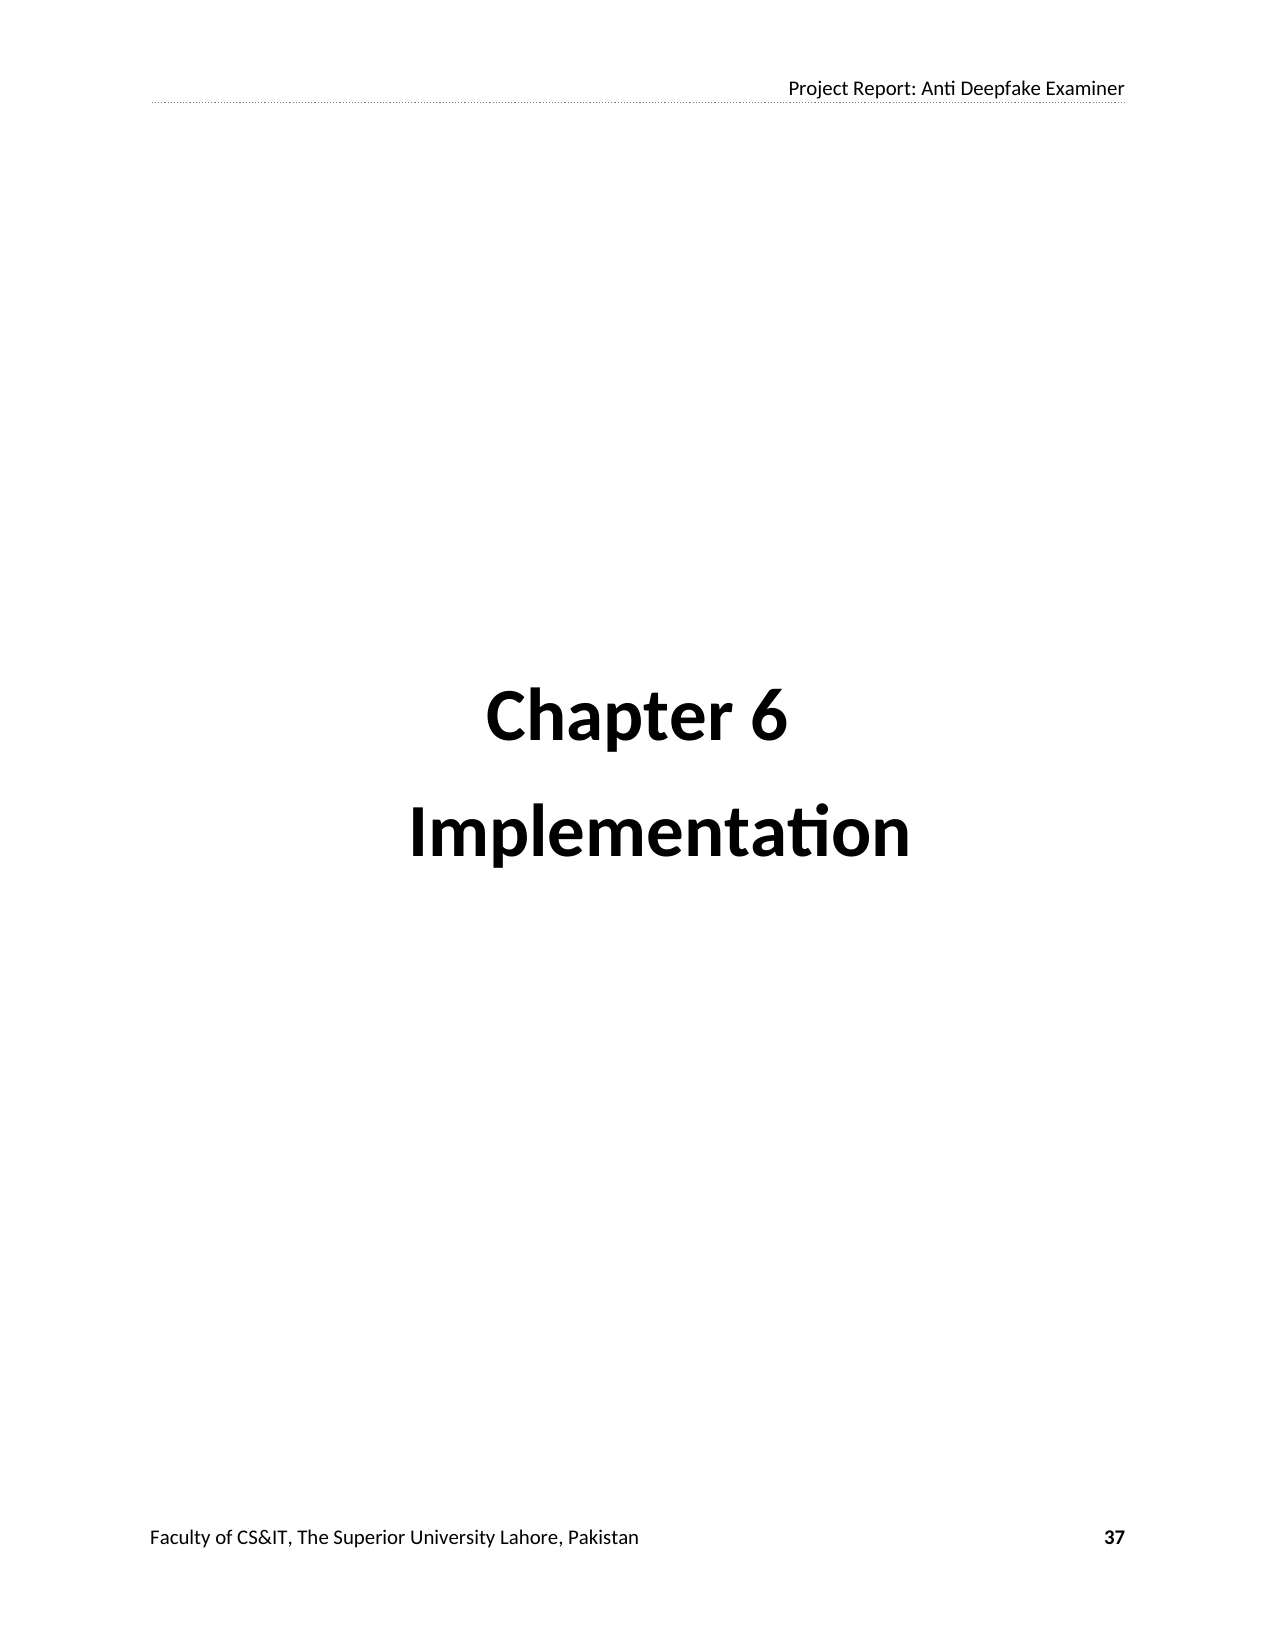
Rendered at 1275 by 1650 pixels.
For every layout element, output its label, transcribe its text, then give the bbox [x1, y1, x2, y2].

subtitle Implementation [195, 784, 1125, 875]
subtitle Chapter 6 [150, 667, 1125, 759]
